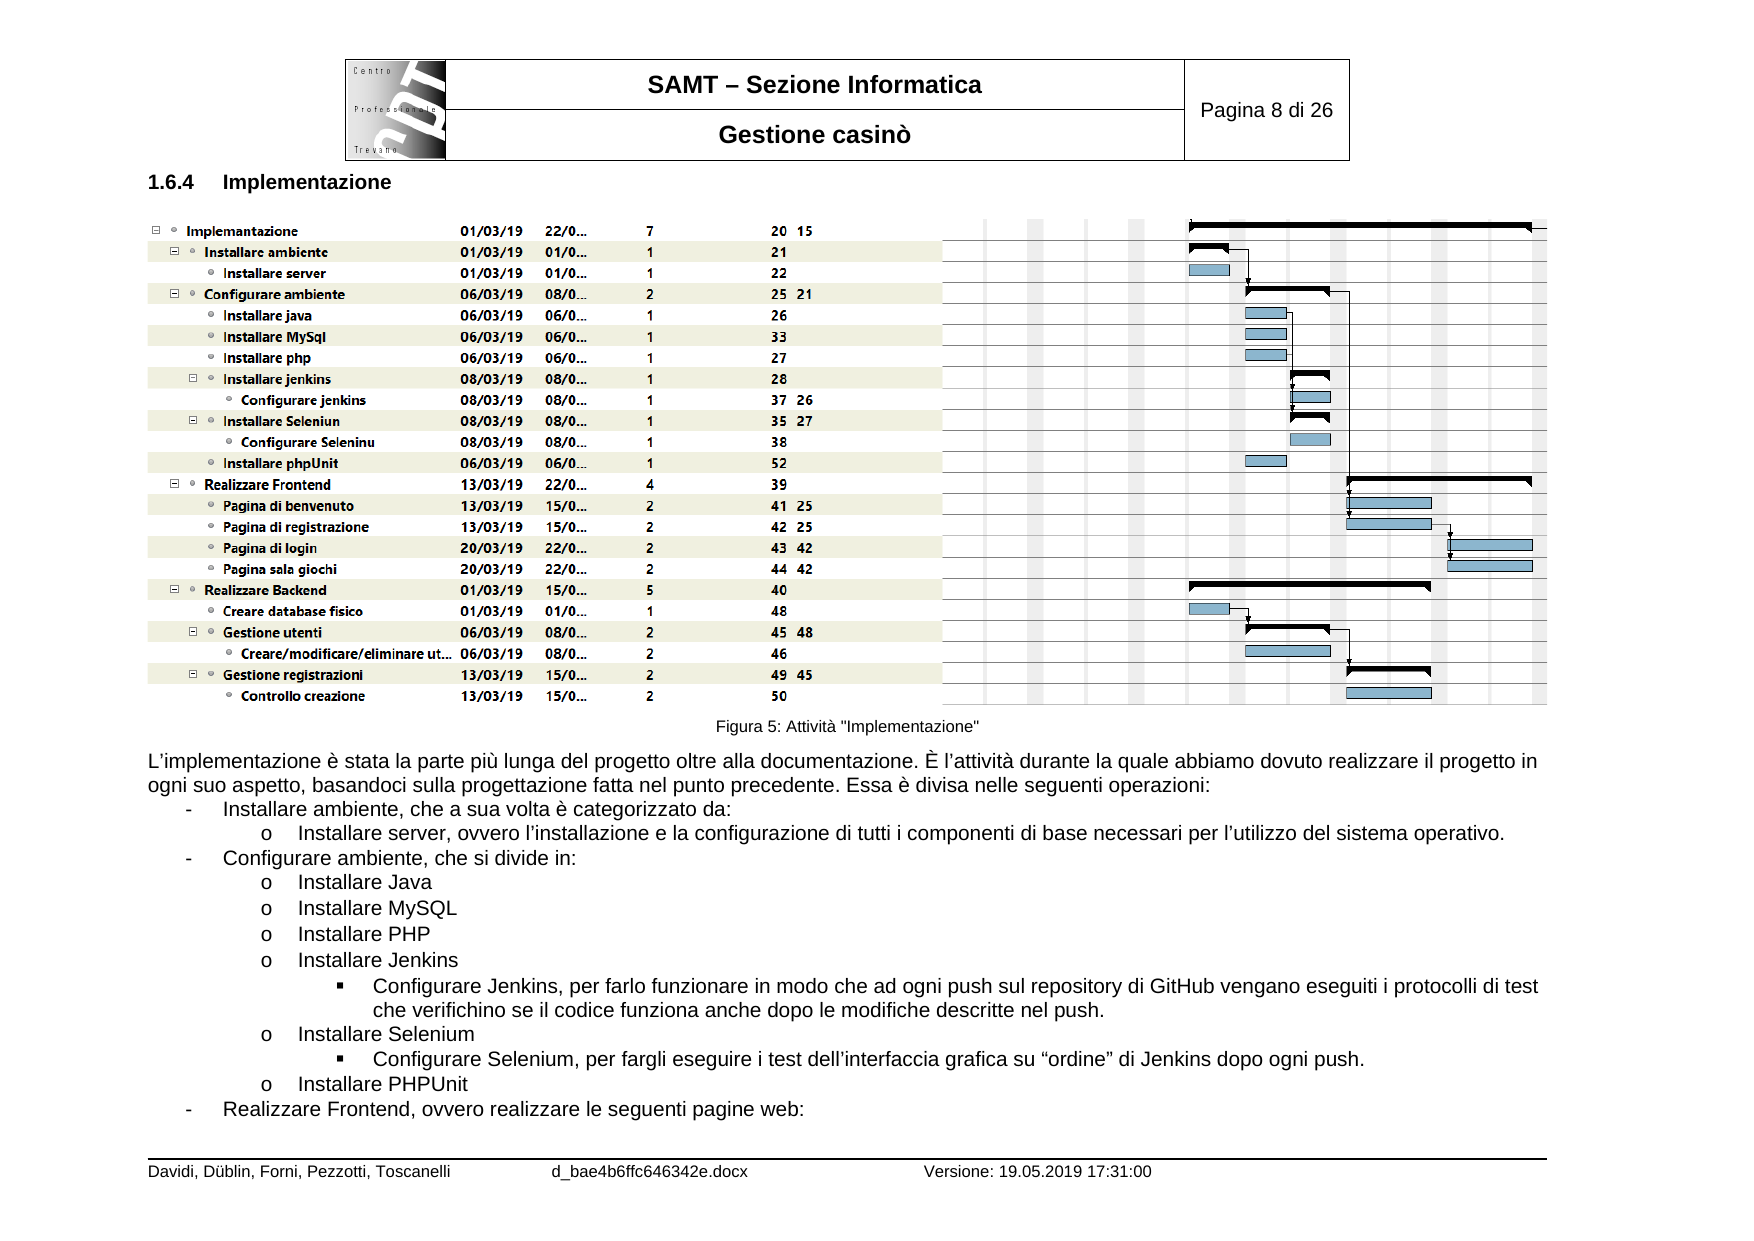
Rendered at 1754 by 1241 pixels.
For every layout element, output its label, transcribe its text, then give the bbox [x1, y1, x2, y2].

text Figura 5: Attività "Implementazione" [148, 717, 1547, 736]
list Installare Java [260, 870, 1547, 896]
list Installare Jenkins [260, 948, 1547, 973]
picture [346, 60, 445, 159]
text L’implementazione è stata la parte più lunga del progetto oltre alla documentazione. È l’attività durante la quale abbiamo dovuto realizzare il progetto in ogni suo aspetto, basandoci sulla progettazione fatta nel punto precedente. Essa è divisa nelle seguenti operazioni: [148, 748, 1547, 796]
list Installare server, ovvero l’installazione e la configurazione di tutti i componenti di base necessari per l’utilizzo del sistema operativo. [260, 820, 1547, 846]
subtitle Implementazione [148, 170, 1547, 194]
list Configurare Jenkins, per farlo funzionare in modo che ad ogni push sul repository di GitHub vengano eseguiti i protocolli di test che verifichino se il codice funziona anche dopo le modifiche descritte nel push. [335, 973, 1547, 1021]
list Realizzare Frontend, ovvero realizzare le seguenti pagine web: [185, 1097, 1547, 1121]
list Installare ambiente, che a sua volta è categorizzato da: [185, 796, 1547, 820]
list Installare PHP [260, 922, 1547, 948]
list Configurare ambiente, che si divide in: [185, 846, 1547, 870]
list Installare Selenium [260, 1021, 1547, 1047]
list Installare MySQL [260, 896, 1547, 922]
picture [147, 219, 1548, 705]
list Configurare Selenium, per fargli eseguire i test dell’interfaccia grafica su “ordine” di Jenkins dopo ogni push. [335, 1047, 1547, 1071]
list Installare PHPUnit [260, 1071, 1547, 1097]
